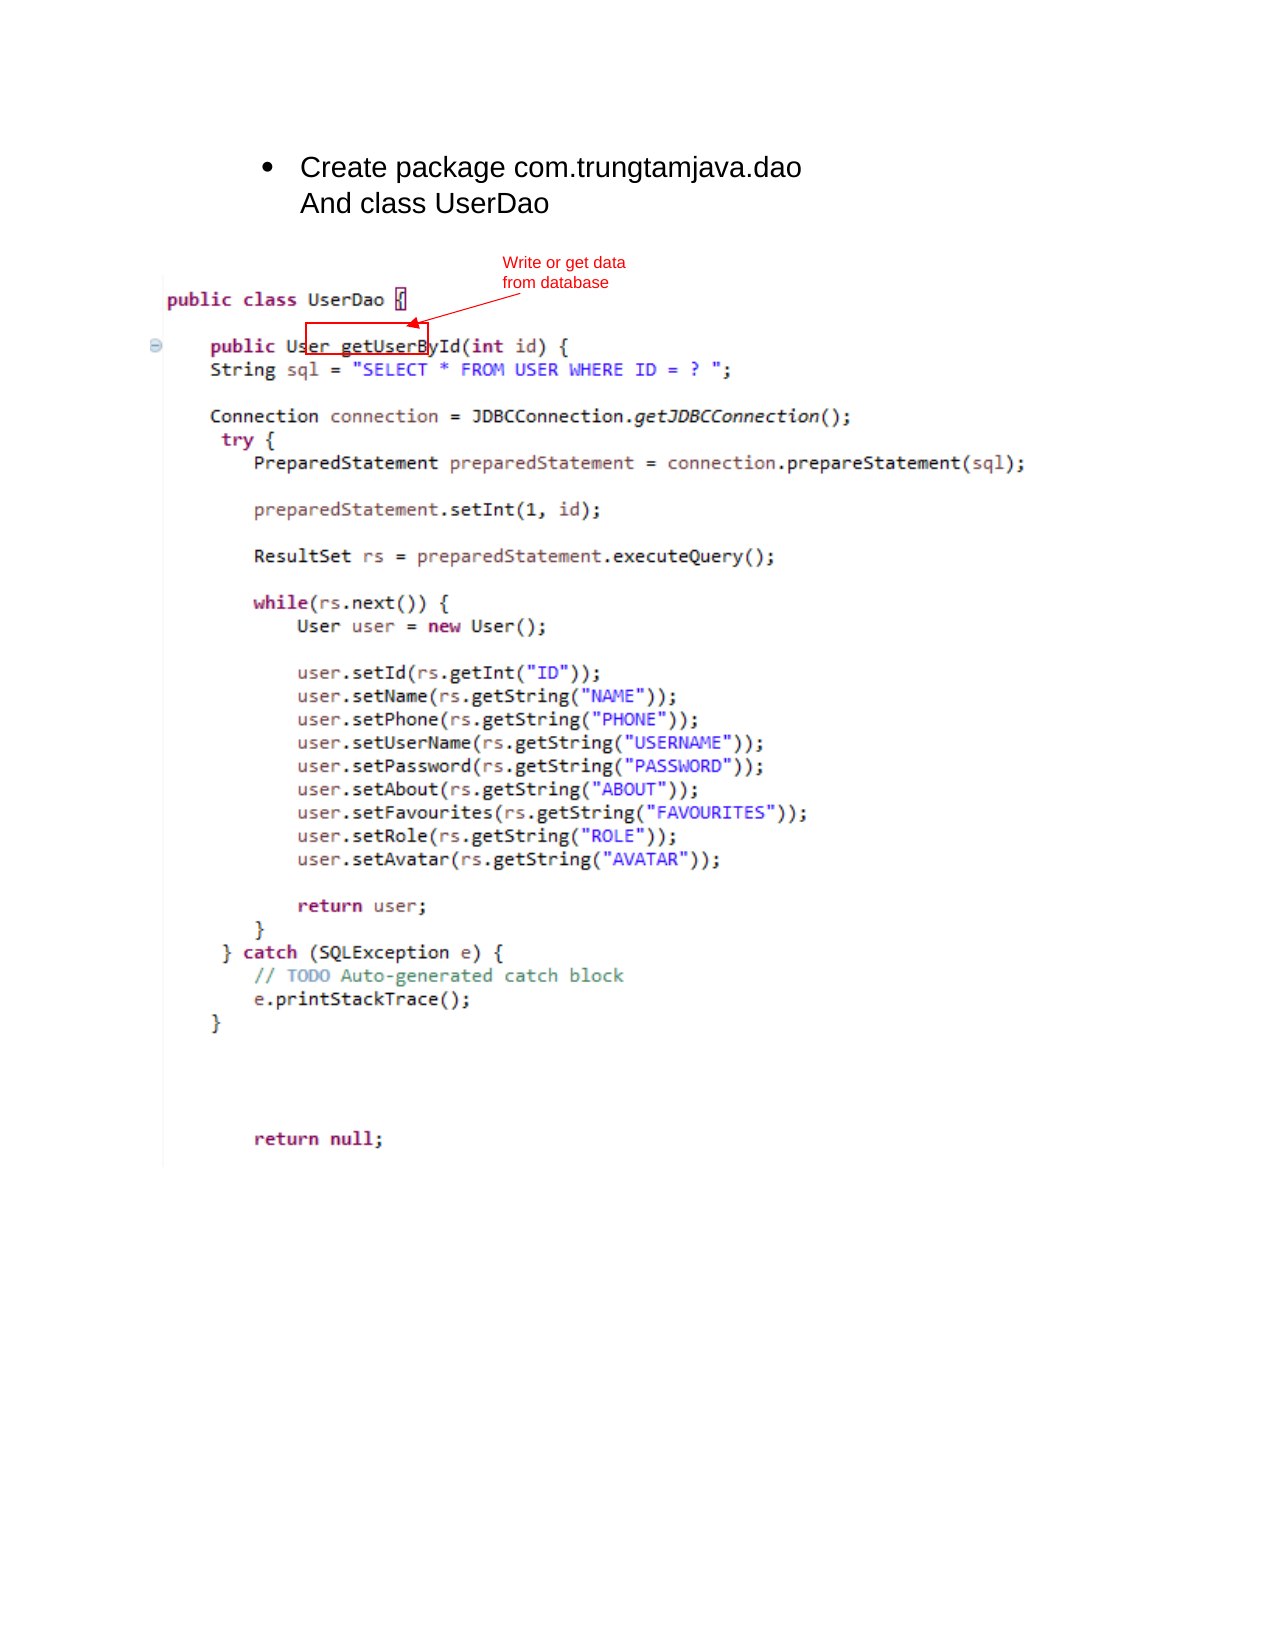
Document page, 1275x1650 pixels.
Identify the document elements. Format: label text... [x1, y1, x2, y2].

list And class UserDao [300, 186, 1125, 220]
picture [150, 275, 1125, 1167]
picture [307, 324, 427, 353]
list Create package com.trungtamjava.dao [262, 150, 1125, 184]
